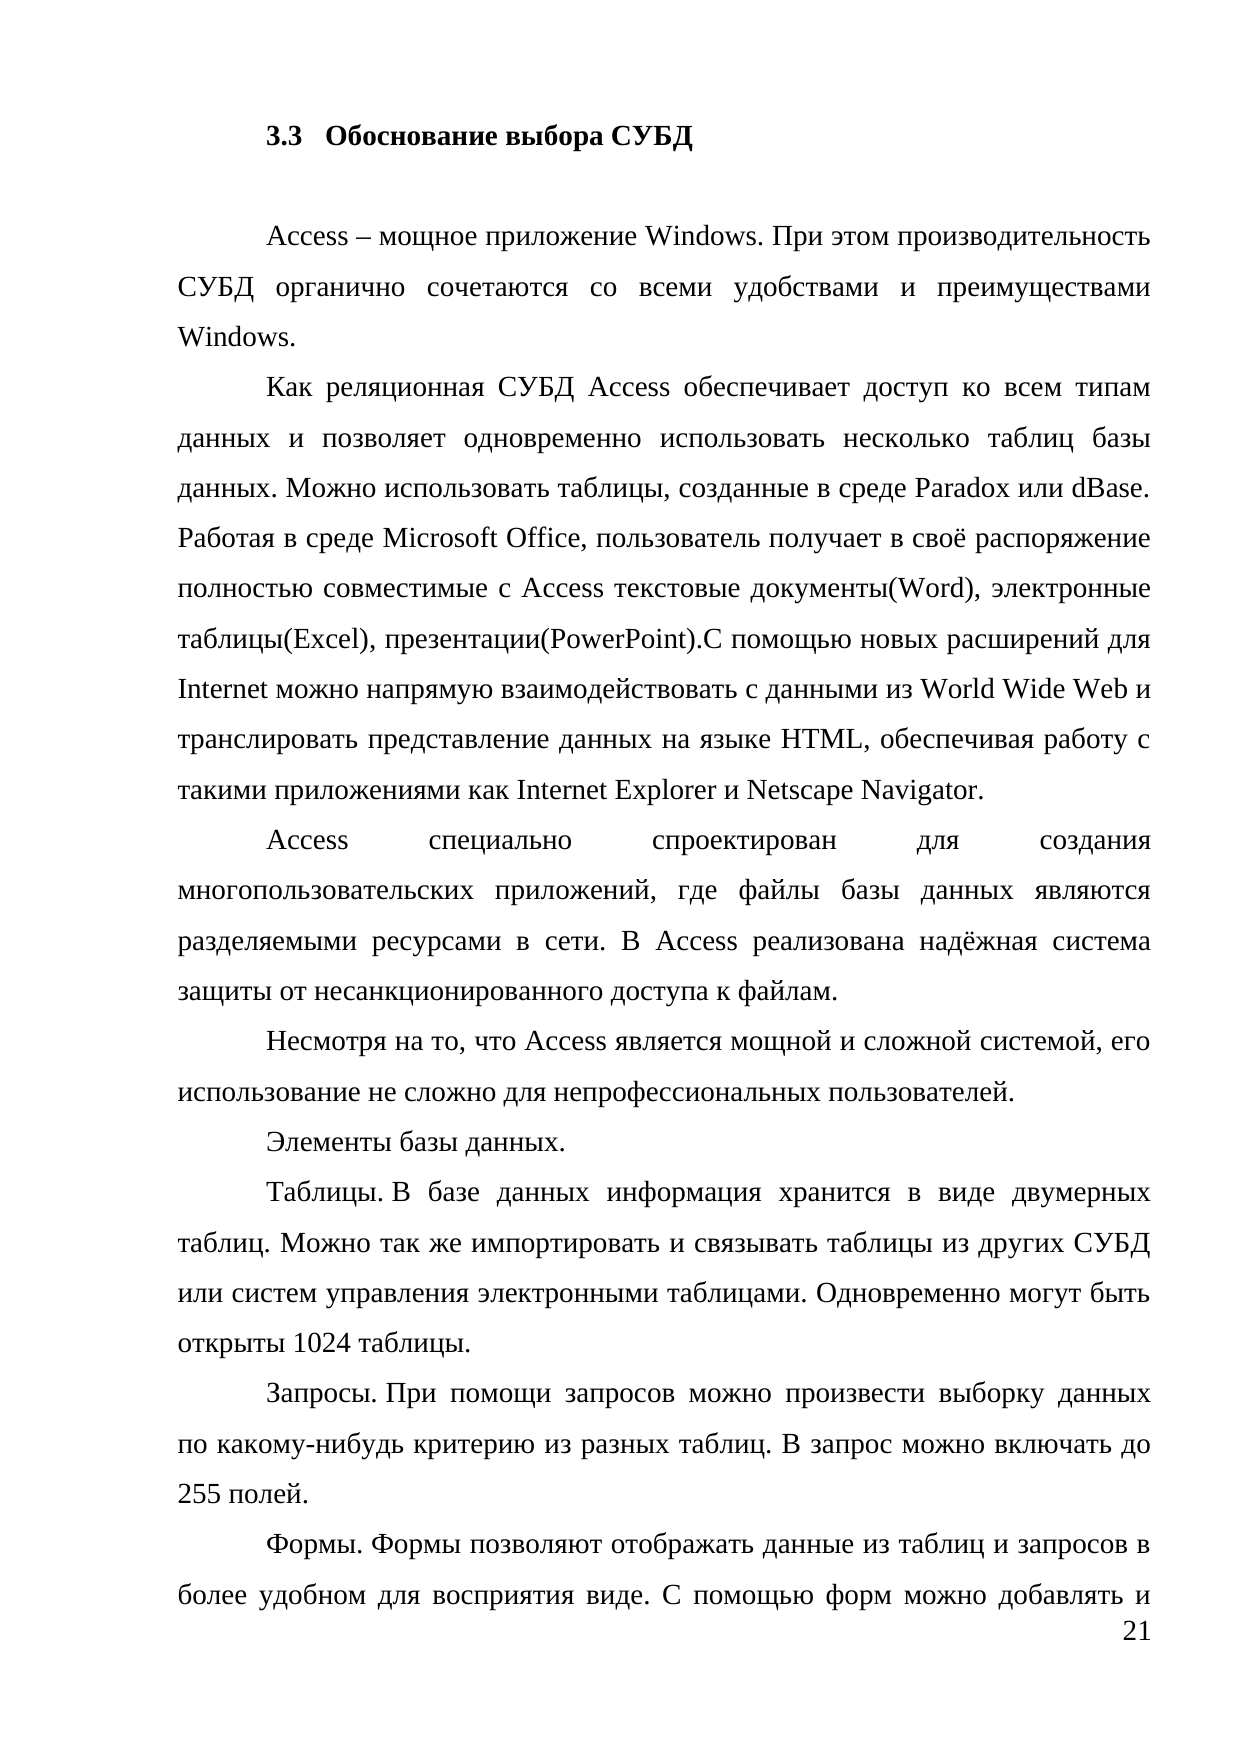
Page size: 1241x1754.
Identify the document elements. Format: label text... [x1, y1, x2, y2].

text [177, 1527, 1152, 1610]
subtitle Обоснование выбора СУБД [266, 118, 1152, 152]
text Таблицы. В базе данных информация хранится в виде двумерных таблиц. Можно так же импортировать и связывать таблицы из других СУБД или систем управления электронными таблицами. Одновременно могут быть открыты 1024 таблицы. [177, 1174, 1152, 1359]
text Несмотря на то, что Access является мощной и сложной системой, его использование не сложно для непрофессиональных пользователей. [177, 1023, 1152, 1107]
text Как реляционная СУБД Access обеспечивает доступ ко всем типам данных и позволяет одновременно использовать несколько таблиц базы данных. Можно использовать таблицы, созданные в среде Paradox или dBase. Работая в среде Microsoft Office, пользователь получает в своё распоряжение полностью совместимые с Access текстовые документы(Word), электронные таблицы(Excel), презентации(PowerPoint).С помощью новых расширений для Internet можно напрямую взаимодействовать с данными из World Wide Web и транслировать представление данных на языке HTML, обеспечивая работу с такими приложениями как Internet Explorer и Netscape Navigator. [177, 369, 1152, 805]
text Access специально спроектирован для создания многопользовательских приложений, где файлы базы данных являются разделяемыми ресурсами в сети. В Access реализована надёжная система защиты от несанкционированного доступа к файлам. [177, 822, 1152, 1007]
text Элементы базы данных. [177, 1124, 1152, 1158]
text Access – мощное приложение Windows. При этом производительность СУБД органично сочетаются со всеми удобствами и преимуществами Windows. [177, 218, 1152, 353]
text Запросы. При помощи запросов можно произвести выборку данных по какому-нибудь критерию из разных таблиц. В запрос можно включать до 255 полей. [177, 1376, 1152, 1510]
